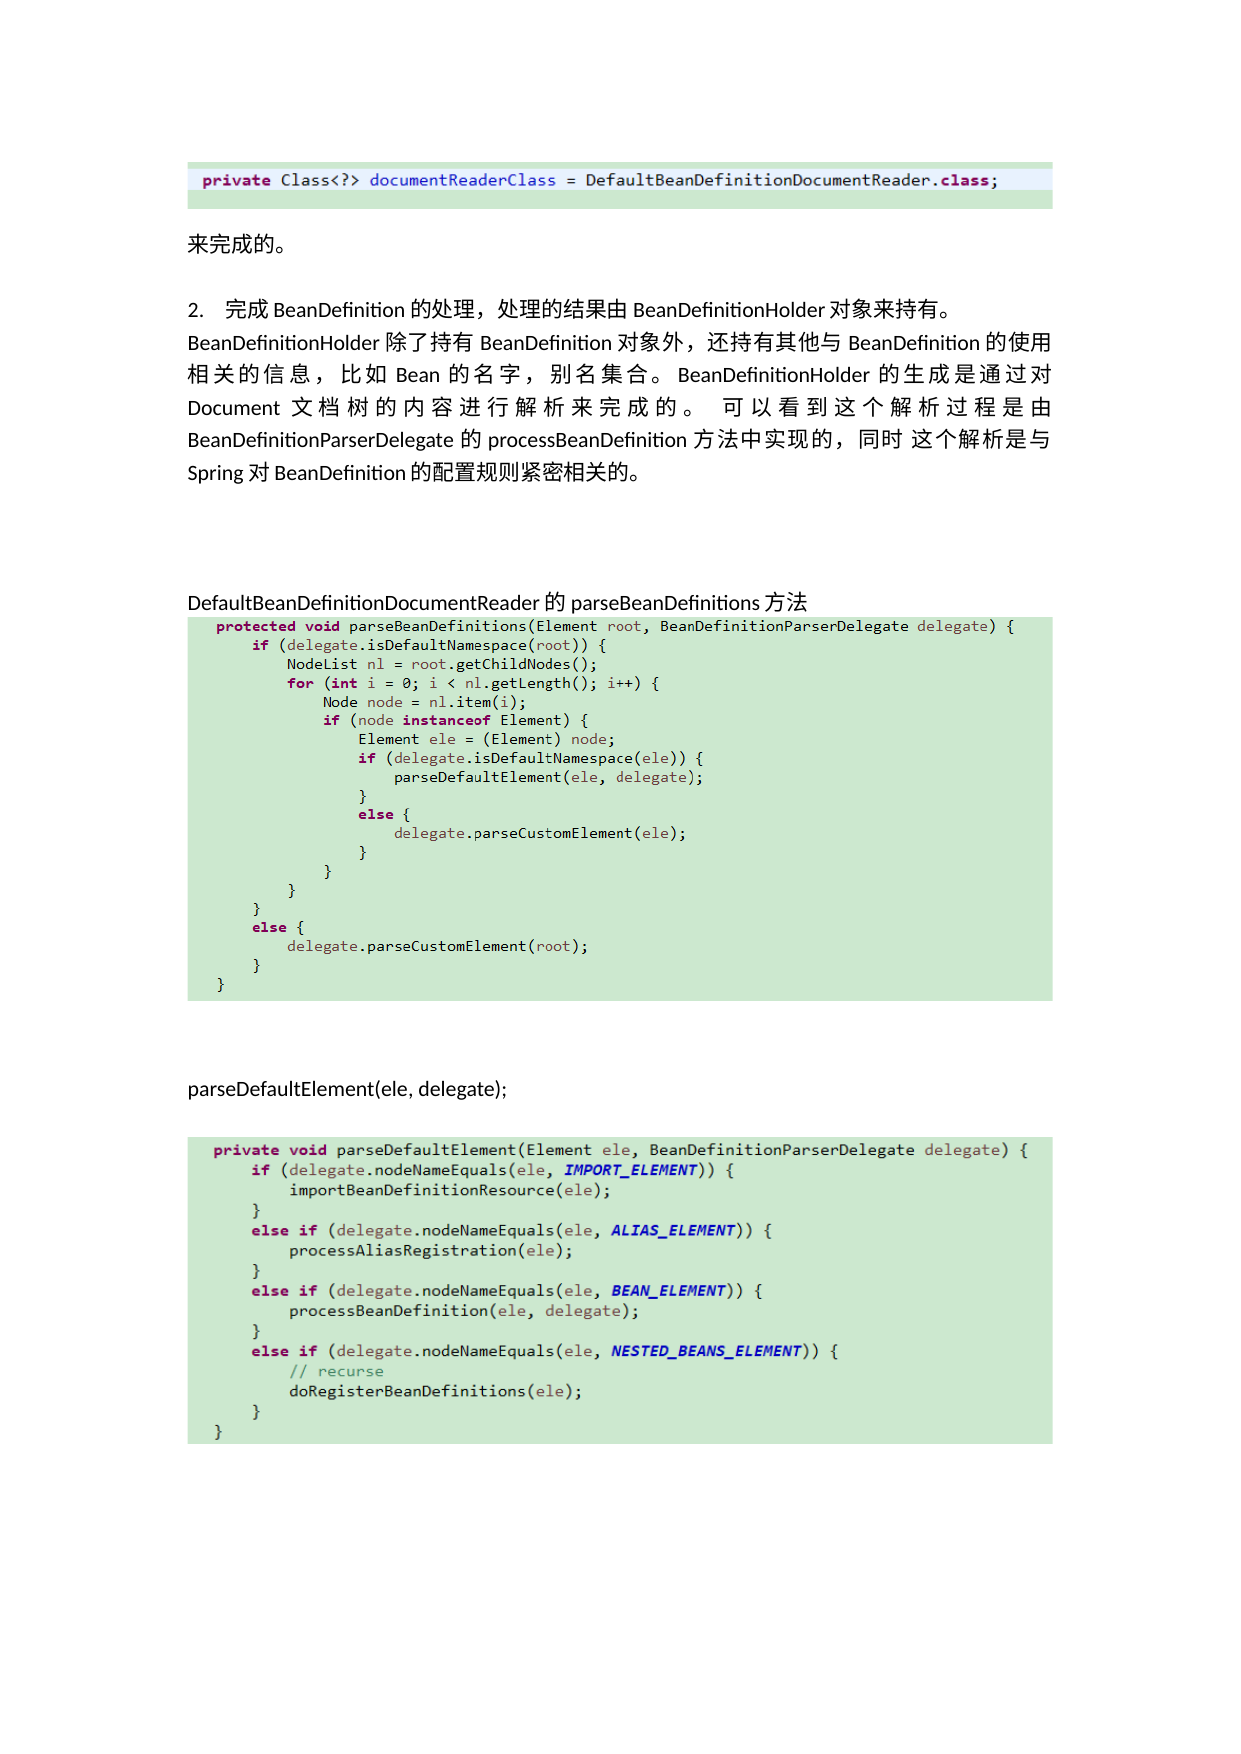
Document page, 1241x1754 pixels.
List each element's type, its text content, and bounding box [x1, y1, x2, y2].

text 来完成的。 [187, 227, 1053, 259]
picture [187, 617, 1053, 1001]
picture [187, 162, 1053, 209]
text DefaultBeanDefinitionDocumentReader的parseBeanDefinitions方法 [187, 584, 1053, 617]
text parseDefaultElement(ele, delegate); [187, 1072, 1053, 1104]
list 完成BeanDefinition的处理，处理的结果由BeanDefinitionHolder对象来持有。 [187, 292, 1053, 324]
text BeanDefinitionHolder除了持有BeanDefinition对象外，还持有其他与BeanDefinition的使用相关的信息，比如Bean的名字，别名集合。BeanDefinitionHolder的生成是通过对Document文档树的内容进行解析来完成的。 可以看到这个解析过程是由BeanDefinitionParserDelegate的processBeanDefinition方法中实现的，同时 这个解析是与Spring对BeanDefinition的配置规则紧密相关的。 [187, 324, 1053, 487]
picture [187, 1137, 1053, 1444]
